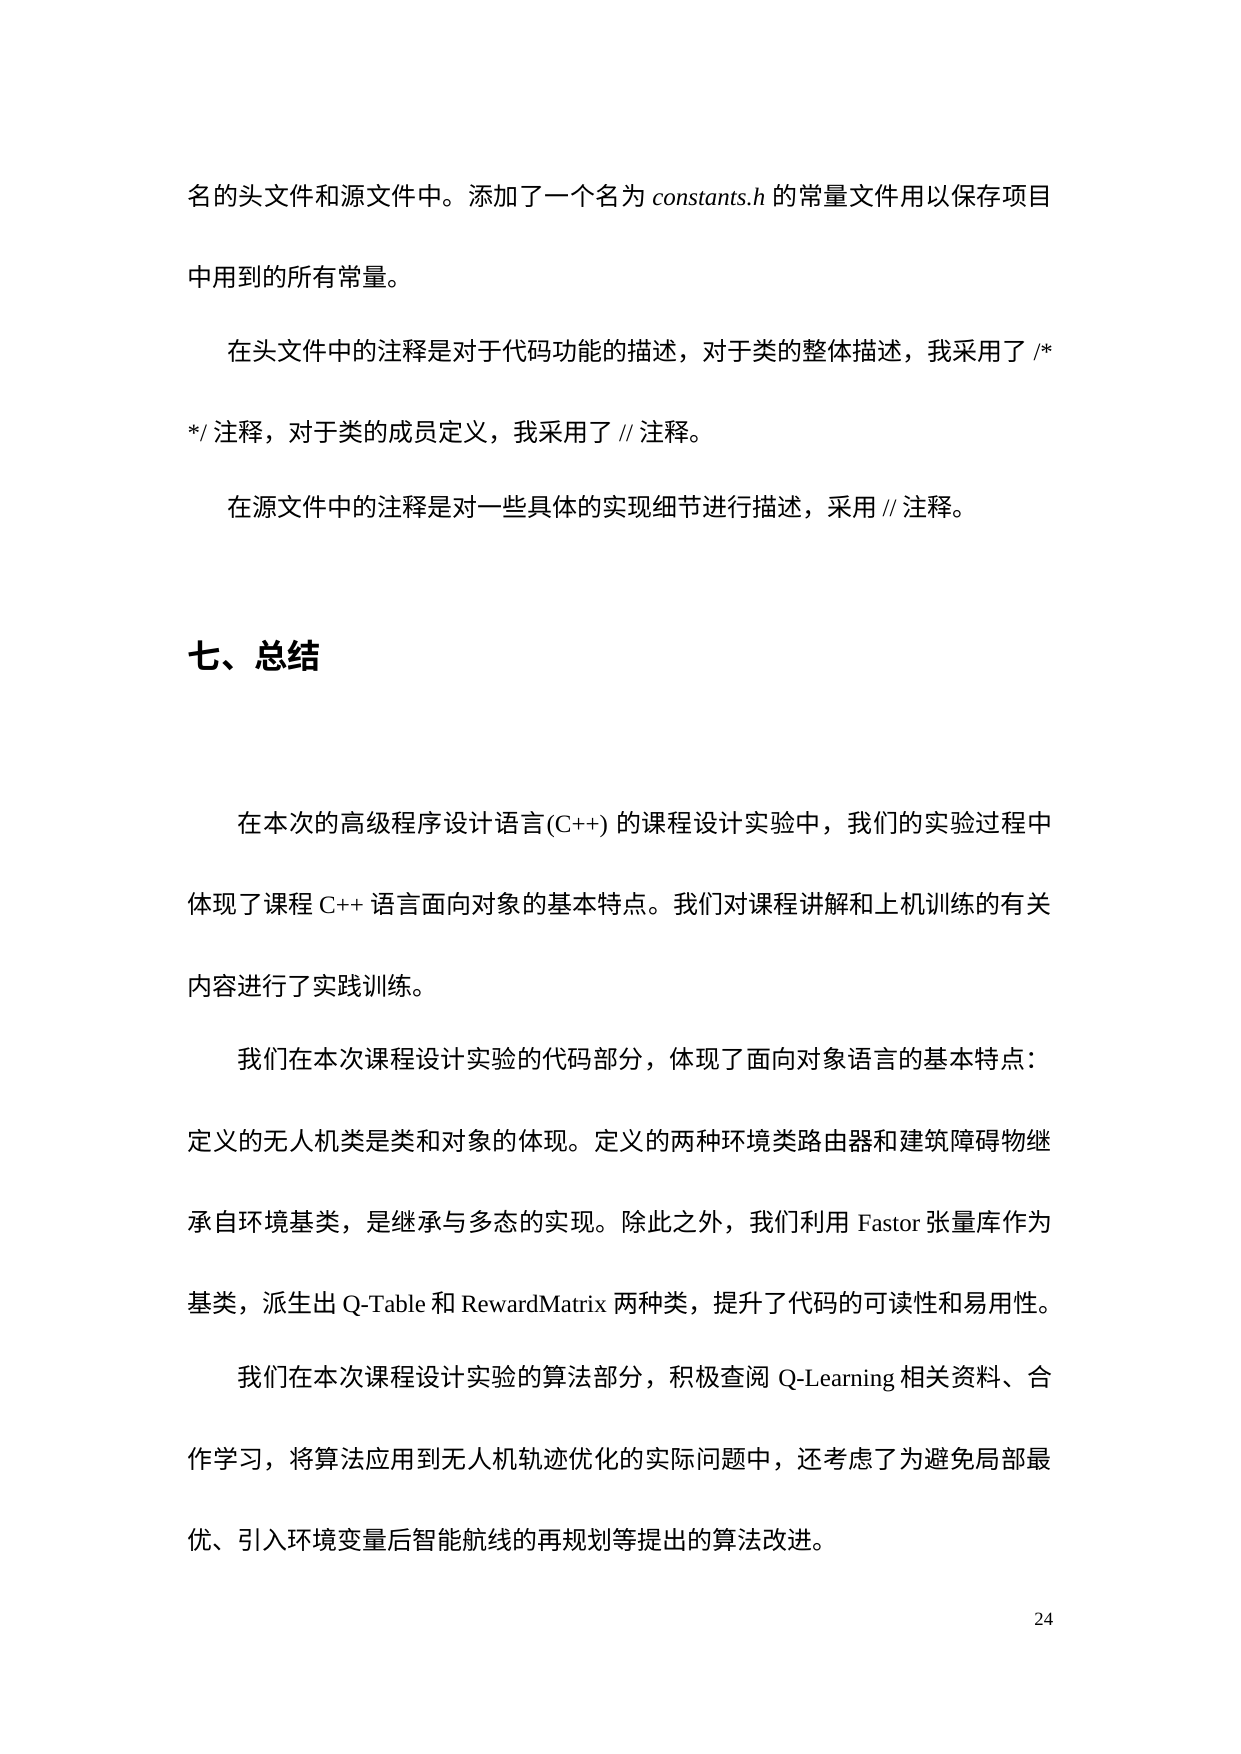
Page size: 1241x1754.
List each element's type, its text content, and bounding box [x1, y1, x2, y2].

subtitle 七、总结 [187, 622, 1053, 687]
text 在头文件中的注释是对于代码功能的描述，对于类的整体描述，我采用了 /* */ 注释，对于类的成员定义，我采用了 // 注释。 [187, 317, 1053, 463]
text 在本次的高级程序设计语言(C++) 的课程设计实验中，我们的实验过程中体现了课程C++ 语言面向对象的基本特点。我们对课程讲解和上机训练的有关内容进行了实践训练。 [187, 789, 1053, 1017]
text 我们在本次课程设计实验的算法部分，积极查阅Q-Learning相关资料、合作学习，将算法应用到无人机轨迹优化的实际问题中，还考虑了为避免局部最优、引入环境变量后智能航线的再规划等提出的算法改进。 [187, 1343, 1053, 1571]
text 在源文件中的注释是对一些具体的实现细节进行描述，采用 // 注释。 [187, 473, 1053, 538]
text 我们在本次课程设计实验的代码部分，体现了面向对象语言的基本特点：定义的无人机类是类和对象的体现。定义的两种环境类路由器和建筑障碍物继承自环境基类，是继承与多态的实现。除此之外，我们利用Fastor张量库作为基类，派生出Q-Table和RewardMatrix 两种类，提升了代码的可读性和易用性。 [187, 1026, 1053, 1334]
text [187, 162, 1053, 308]
